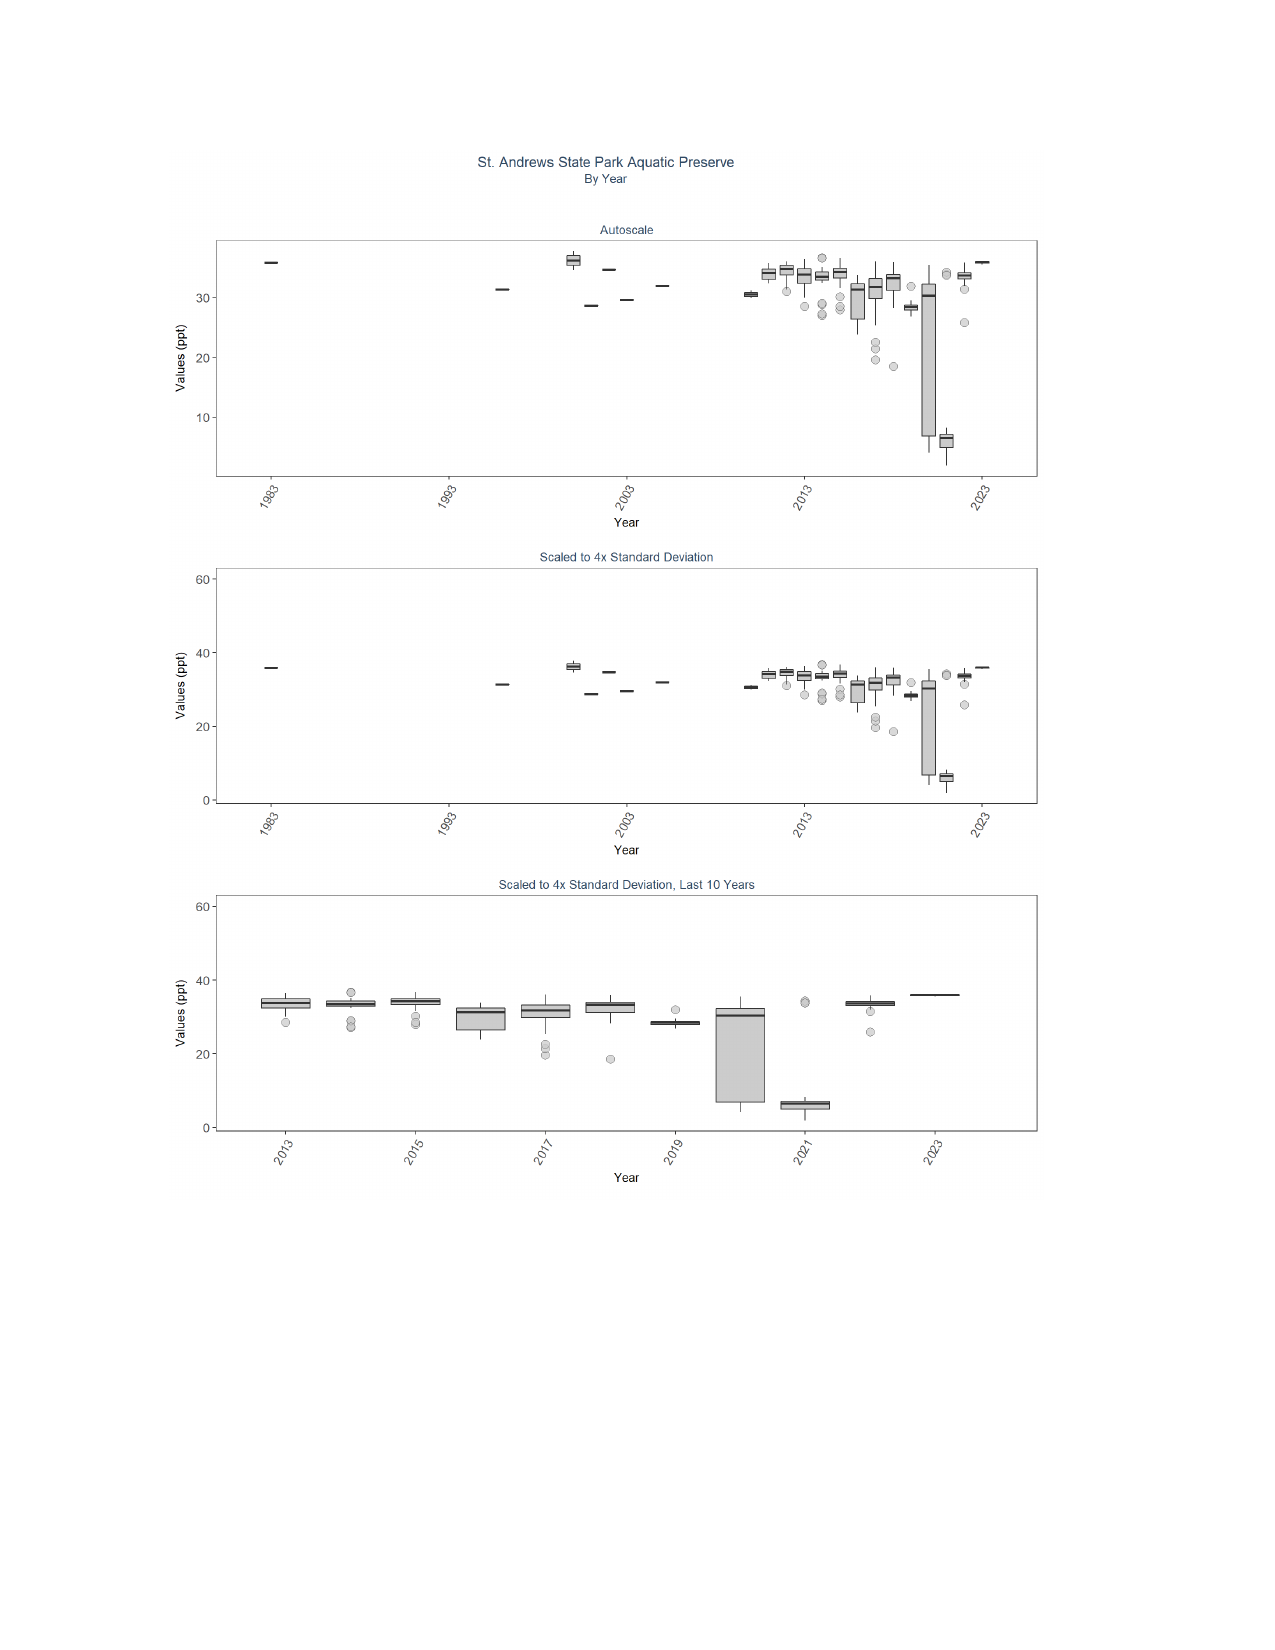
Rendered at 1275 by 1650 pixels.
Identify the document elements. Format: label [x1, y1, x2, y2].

picture [168, 150, 1044, 1200]
